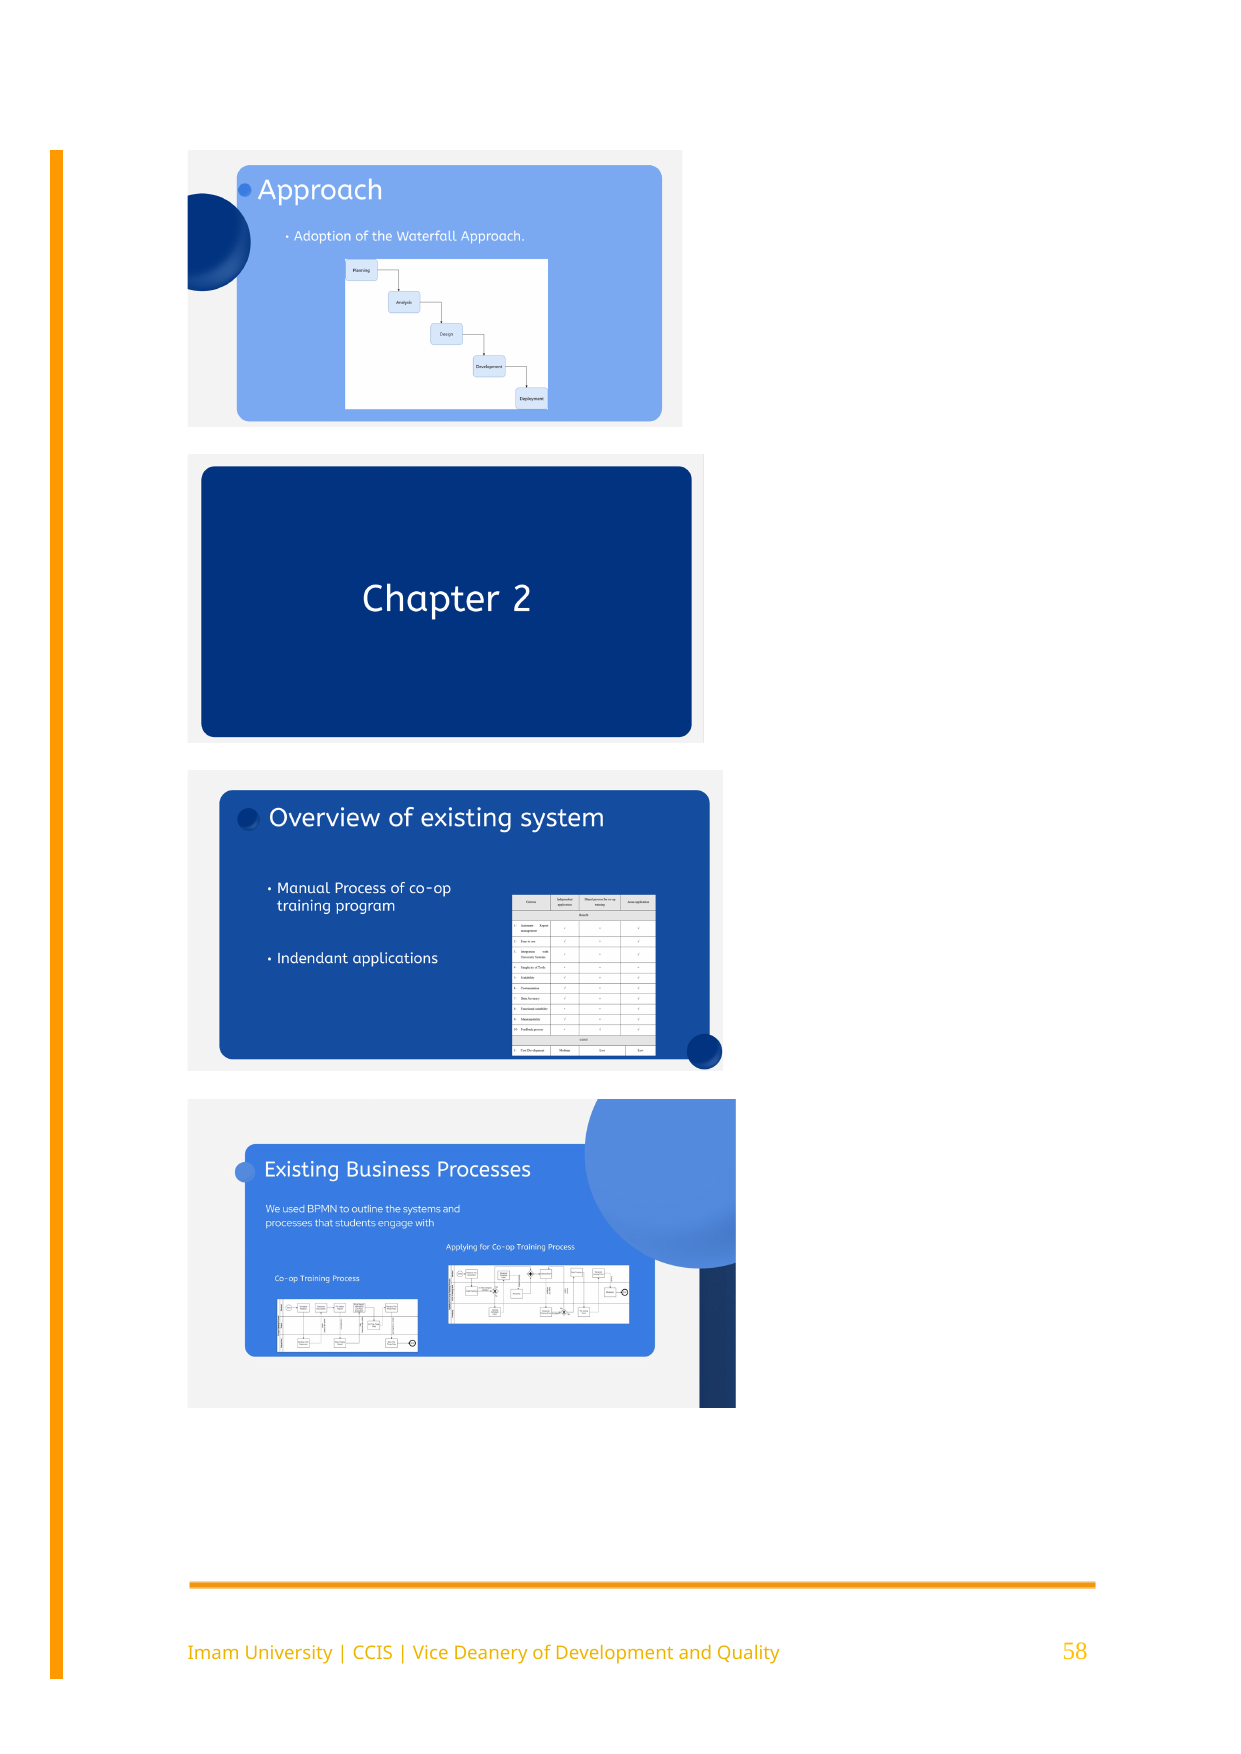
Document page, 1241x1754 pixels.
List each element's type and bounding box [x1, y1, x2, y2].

picture [187, 770, 723, 1071]
picture [187, 454, 704, 743]
picture [187, 1580, 1100, 1589]
picture [187, 150, 683, 427]
picture [187, 1099, 736, 1408]
